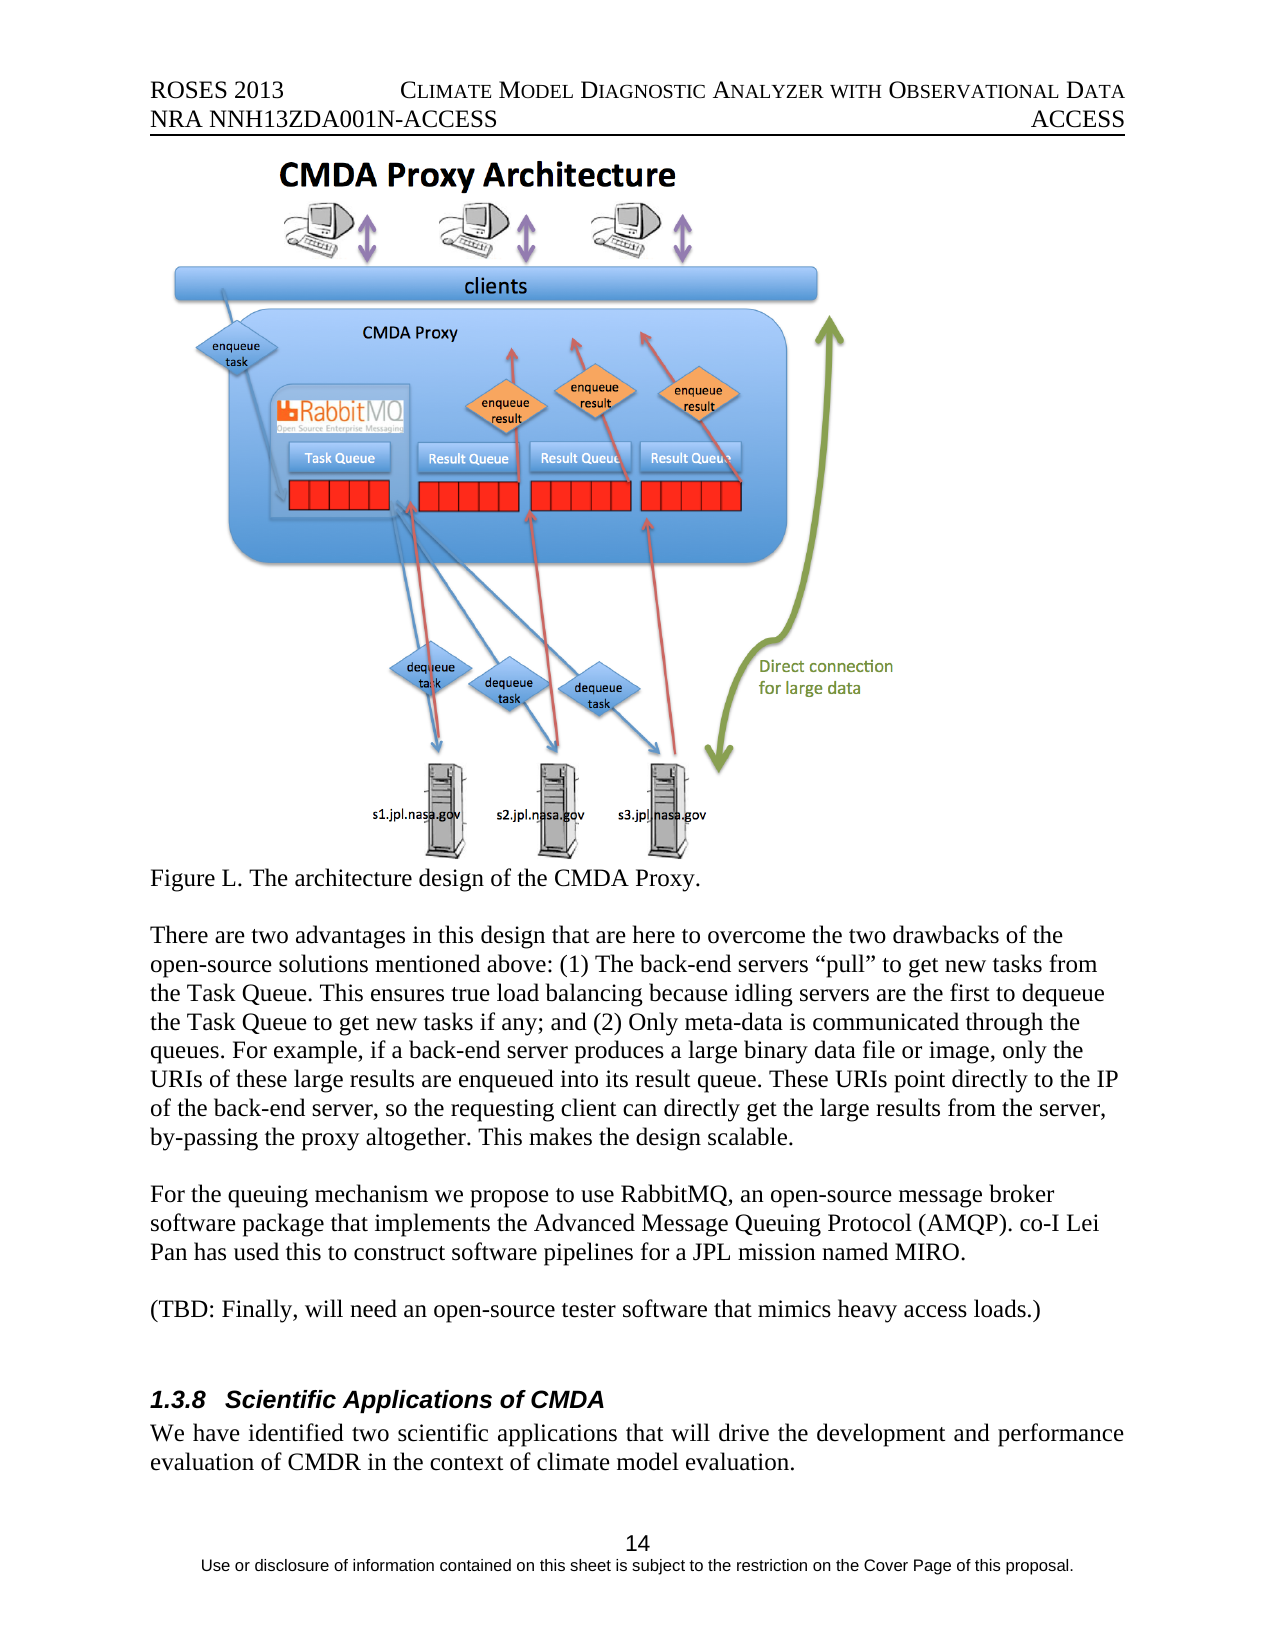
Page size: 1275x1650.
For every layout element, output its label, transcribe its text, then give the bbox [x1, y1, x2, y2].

text There are two advantages in this design that are here to overcome the two drawbacks of the open-source solutions mentioned above: (1) The back-end servers “pull” to get new tasks from the Task Queue. This ensures true load balancing because idling servers are the first to dequeue the Task Queue to get new tasks if any; and (2) Only meta-data is communicated through the queues. For example, if a back-end server produces a large binary data file or image, only the URIs of these large results are enqueued into its result queue. These URIs point directly to the IP of the back-end server, so the requesting client can directly get the large results from the server, by-passing the proxy altogether. This makes the design scalable. [150, 1007, 1125, 1237]
text For the queuing mechanism we propose to use RabbitMQ, an open-source message broker software package that implements the Advanced Message Queuing Protocol (AMQP). co-I Lei Pan has used this to construct software pipelines for a JPL mission named MIRO. [150, 1265, 1125, 1352]
text Figure L. The architecture design of the CMDA Proxy. [150, 949, 1125, 978]
picture [150, 236, 919, 949]
text (TBD: Finally, will need an open-source tester software that mimics heavy access loads.) [150, 1380, 1125, 1409]
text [150, 150, 1125, 207]
